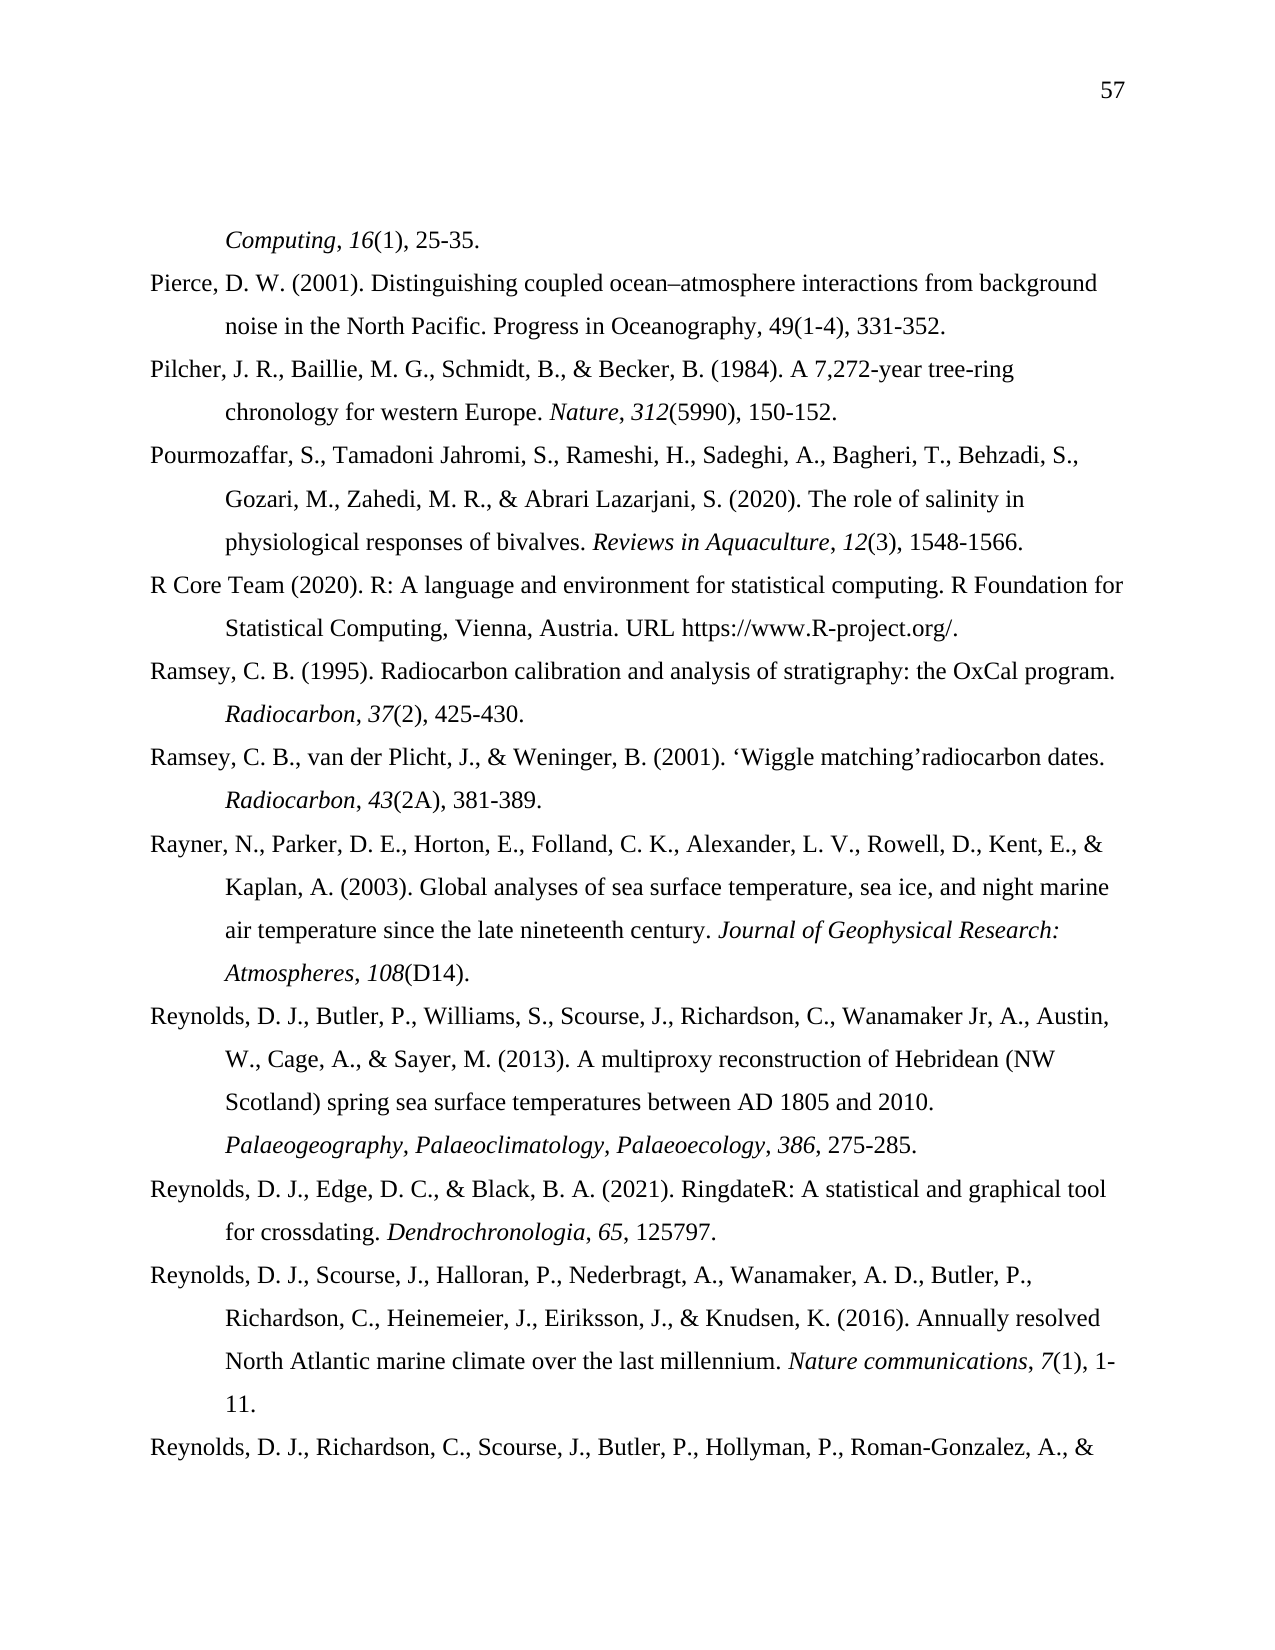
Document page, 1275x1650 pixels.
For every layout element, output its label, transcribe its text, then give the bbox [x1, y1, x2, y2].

text R Core Team (2020). R: A language and environment for statistical computing. R Foundation for Statistical Computing, Vienna, Austria. URL https://www.R-project.org/. [150, 570, 1125, 642]
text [150, 225, 1125, 254]
text Rayner, N., Parker, D. E., Horton, E., Folland, C. K., Alexander, L. V., Rowell, D., Kent, E., & Kaplan, A. (2003). Global analyses of sea surface temperature, sea ice, and night marine air temperature since the late nineteenth century. Journal of Geophysical Research: Atmospheres, 108(D14). [150, 829, 1125, 987]
text Pilcher, J. R., Baillie, M. G., Schmidt, B., & Becker, B. (1984). A 7,272-year tree-ring chronology for western Europe. Nature, 312(5990), 150-152. [150, 354, 1125, 426]
text Reynolds, D. J., Butler, P., Williams, S., Scourse, J., Richardson, C., Wanamaker Jr, A., Austin, W., Cage, A., & Sayer, M. (2013). A multiproxy reconstruction of Hebridean (NW Scotland) spring sea surface temperatures between AD 1805 and 2010. Palaeogeography, Palaeoclimatology, Palaeoecology, 386, 275-285. [150, 1001, 1125, 1159]
text Reynolds, D. J., Scourse, J., Halloran, P., Nederbragt, A., Wanamaker, A. D., Butler, P., Richardson, C., Heinemeier, J., Eiriksson, J., & Knudsen, K. (2016). Annually resolved North Atlantic marine climate over the last millennium. Nature communications, 7(1), 1-11. [150, 1260, 1125, 1418]
text Pierce, D. W. (2001). Distinguishing coupled ocean–atmosphere interactions from background noise in the North Pacific. Progress in Oceanography, 49(1-4), 331-352. [150, 268, 1125, 340]
text Pourmozaffar, S., Tamadoni Jahromi, S., Rameshi, H., Sadeghi, A., Bagheri, T., Behzadi, S., Gozari, M., Zahedi, M. R., & Abrari Lazarjani, S. (2020). The role of salinity in physiological responses of bivalves. Reviews in Aquaculture, 12(3), 1548-1566. [150, 441, 1125, 556]
text Ramsey, C. B. (1995). Radiocarbon calibration and analysis of stratigraphy: the OxCal program. Radiocarbon, 37(2), 425-430. [150, 656, 1125, 728]
text Ramsey, C. B., van der Plicht, J., & Weninger, B. (2001). ‘Wiggle matching’radiocarbon dates. Radiocarbon, 43(2A), 381-389. [150, 742, 1125, 814]
text Reynolds, D. J., Edge, D. C., & Black, B. A. (2021). RingdateR: A statistical and graphical tool for crossdating. Dendrochronologia, 65, 125797. [150, 1174, 1125, 1246]
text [150, 1432, 1125, 1461]
